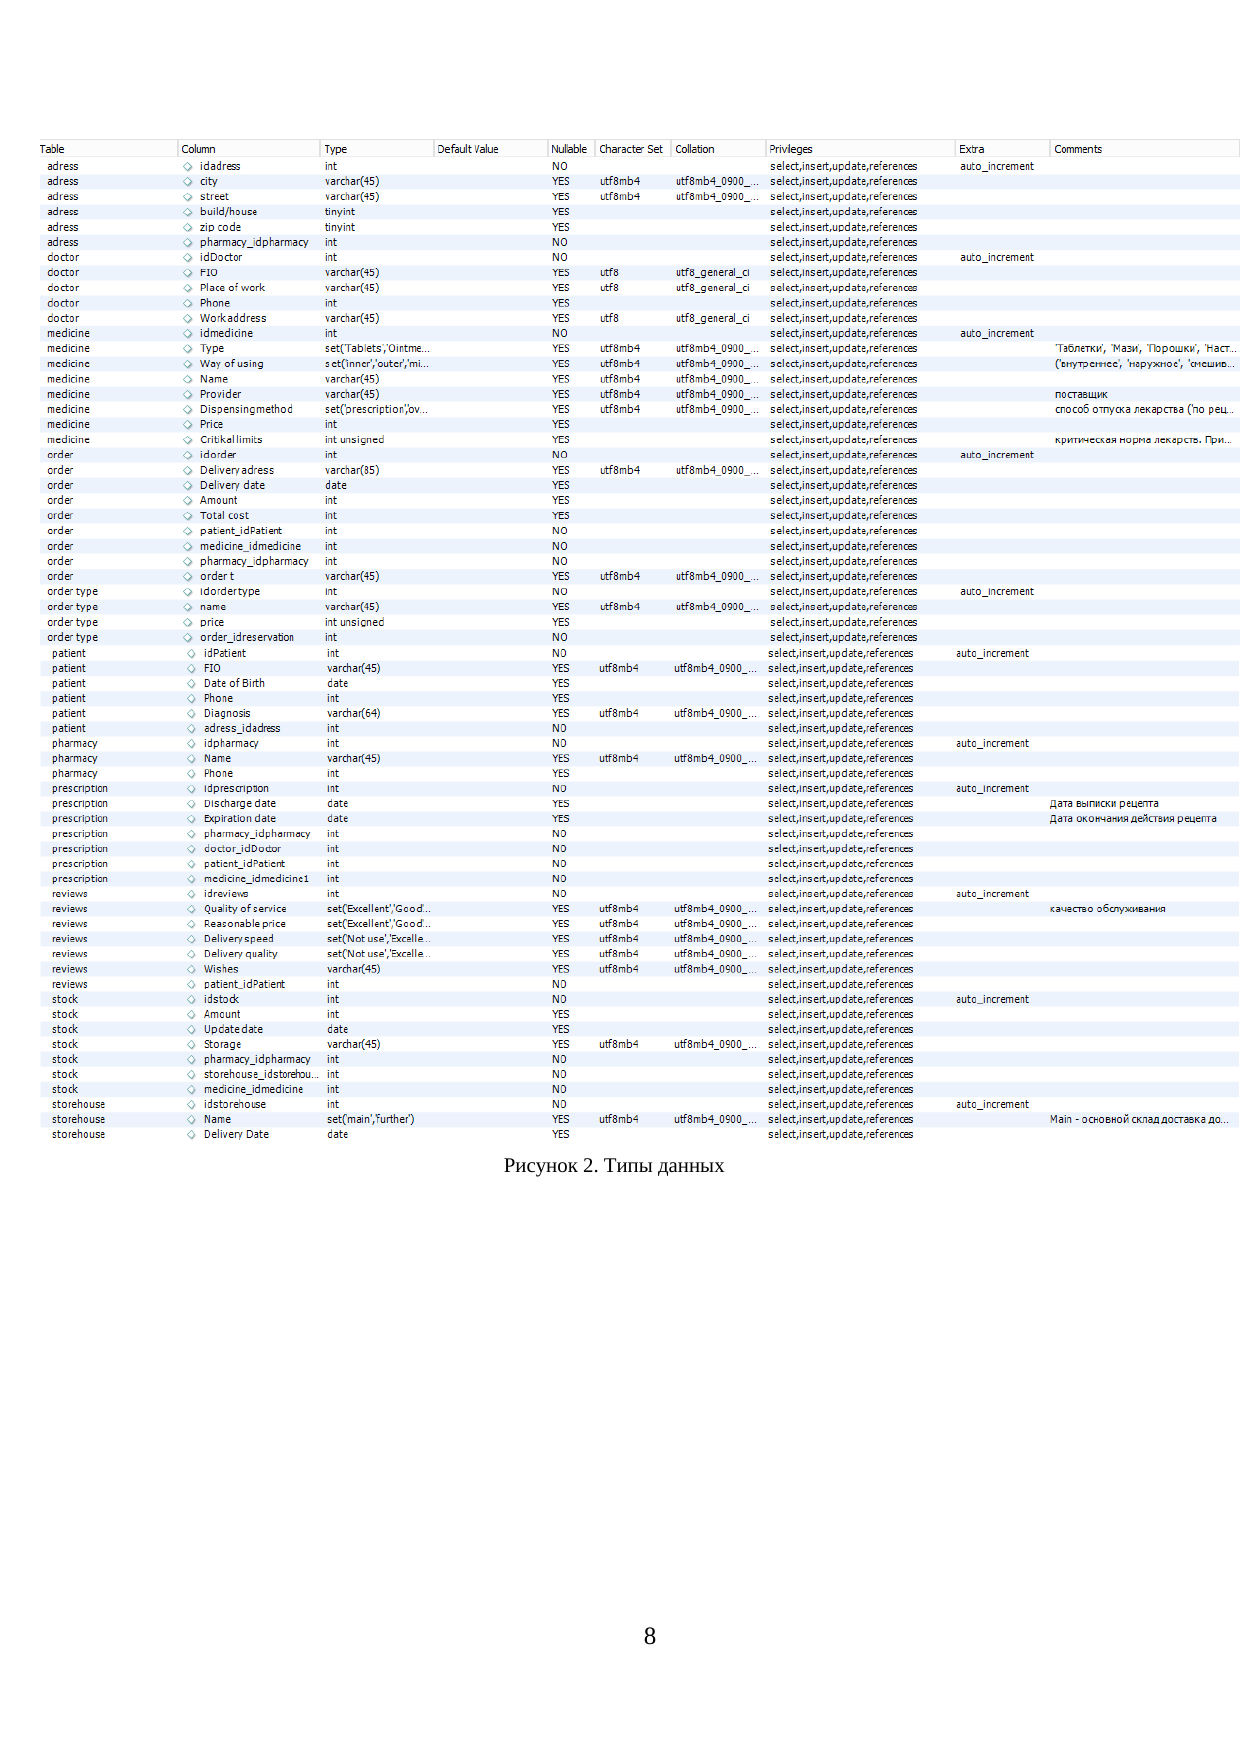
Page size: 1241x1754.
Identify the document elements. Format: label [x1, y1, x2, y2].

picture [40, 139, 1240, 1144]
